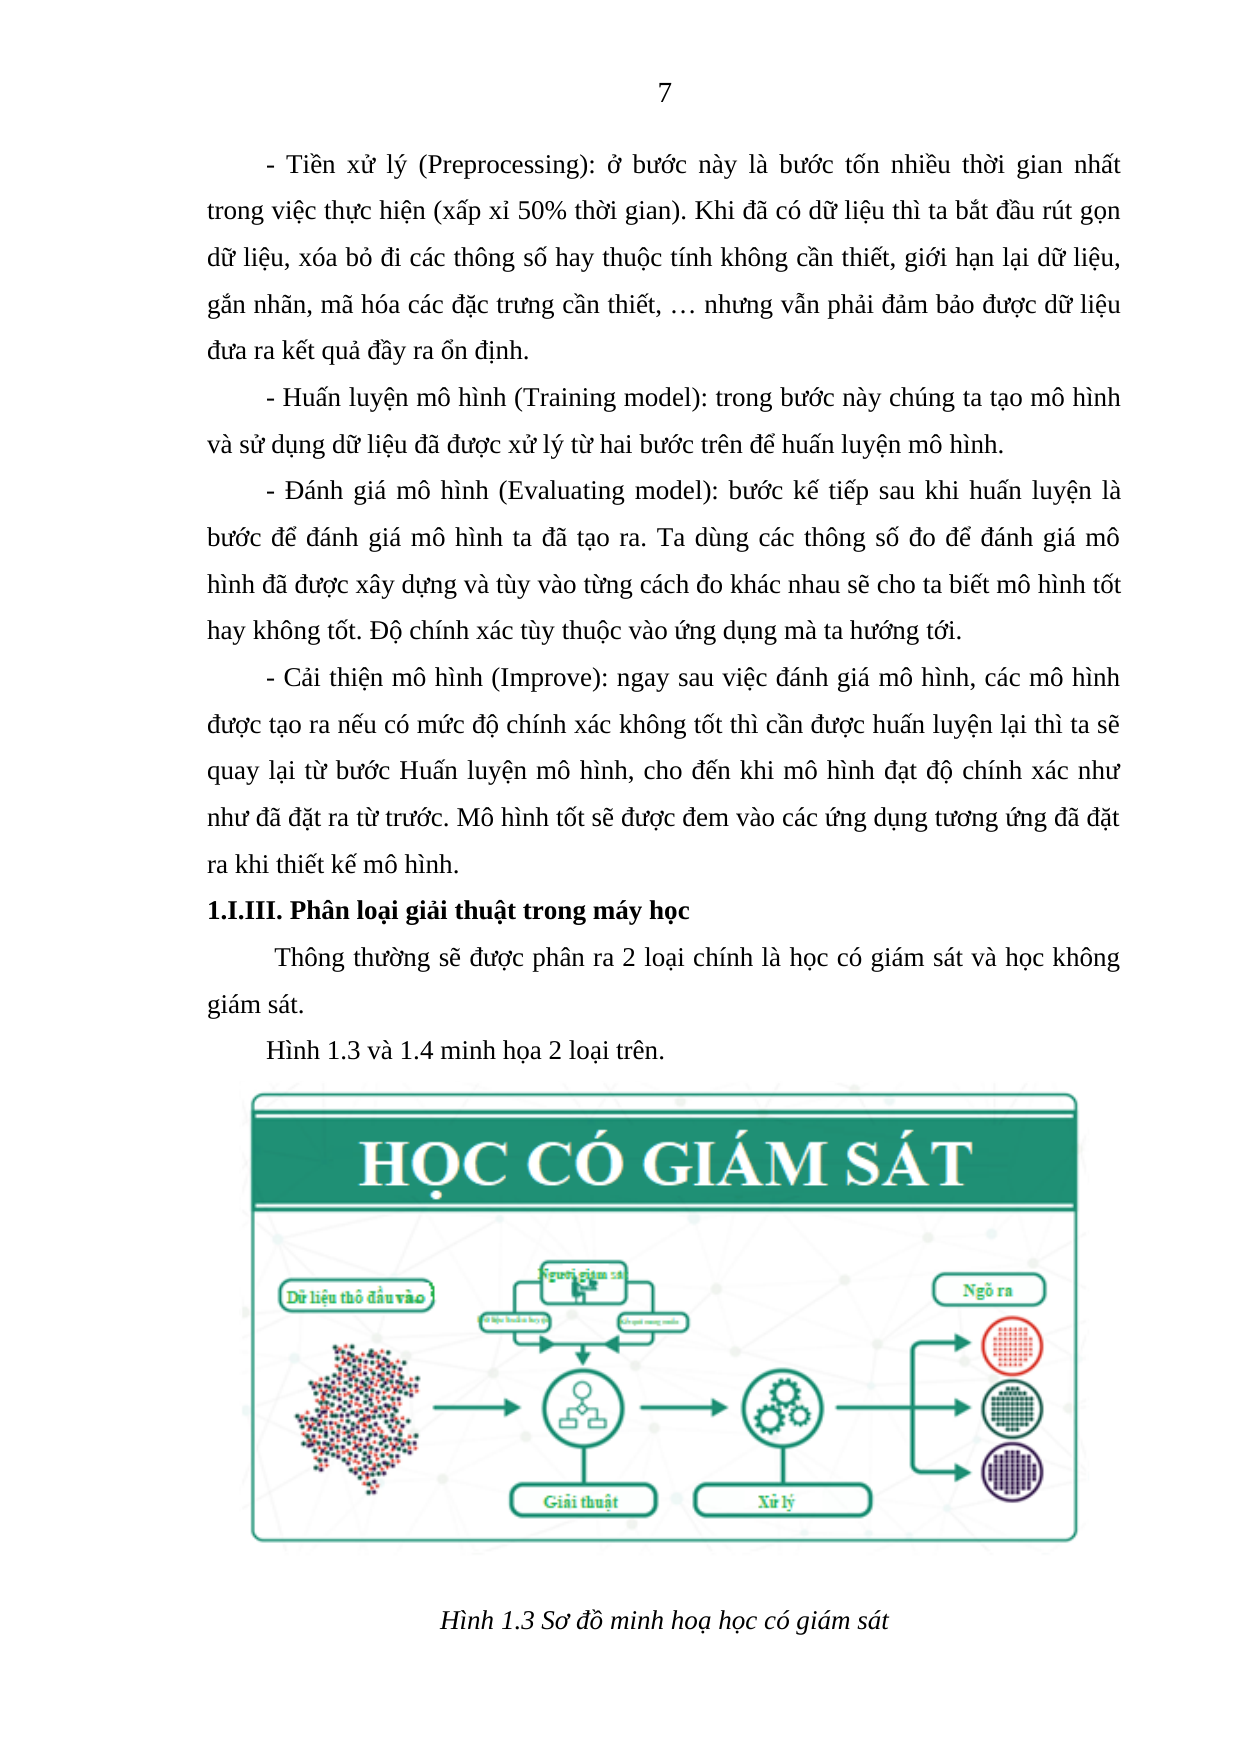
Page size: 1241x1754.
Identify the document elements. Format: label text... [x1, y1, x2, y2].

text - Huấn luyện mô hình (Training model): trong bước này chúng ta tạo mô hình và sử dụng dữ liệu đã được xử lý từ hai bước trên để huấn luyện mô hình. [207, 381, 1122, 459]
text Hình 1.3 Sơ đồ minh hoạ học có giám sát [207, 1604, 1122, 1635]
picture [239, 1081, 1090, 1588]
text - Đánh giá mô hình (Evaluating model): bước kế tiếp sau khi huấn luyện là bước để đánh giá mô hình ta đã tạo ra. Ta dùng các thông số đo để đánh giá mô hình đã được xây dựng và tùy vào từng cách đo khác nhau sẽ cho ta biết mô hình tốt hay không tốt. Độ chính xác tùy thuộc vào ứng dụng mà ta hướng tới. [207, 474, 1122, 646]
text - Tiền xử lý (Preprocessing): ở bước này là bước tốn nhiều thời gian nhất trong việc thực hiện (xấp xỉ 50% thời gian). Khi đã có dữ liệu thì ta bắt đầu rút gọn dữ liệu, xóa bỏ đi các thông số hay thuộc tính không cần thiết, giới hạn lại dữ liệu, gắn nhãn, mã hóa các đặc trưng cần thiết, … nhưng vẫn phải đảm bảo được dữ liệu đưa ra kết quả đầy ra ổn định. [207, 148, 1122, 366]
subtitle Phân loại giải thuật trong máy học [207, 894, 1122, 926]
text Thông thường sẽ được phân ra 2 loại chính là học có giám sát và học không giám sát. [207, 941, 1122, 1019]
text Hình 1.3 và 1.4 minh họa 2 loại trên. [207, 1034, 1122, 1066]
text - Cải thiện mô hình (Improve): ngay sau việc đánh giá mô hình, các mô hình được tạo ra nếu có mức độ chính xác không tốt thì cần được huấn luyện lại thì ta sẽ quay lại từ bước Huấn luyện mô hình, cho đến khi mô hình đạt độ chính xác như như đã đặt ra từ trước. Mô hình tốt sẽ được đem vào các ứng dụng tương ứng đã đặt ra khi thiết kế mô hình. [207, 661, 1122, 879]
